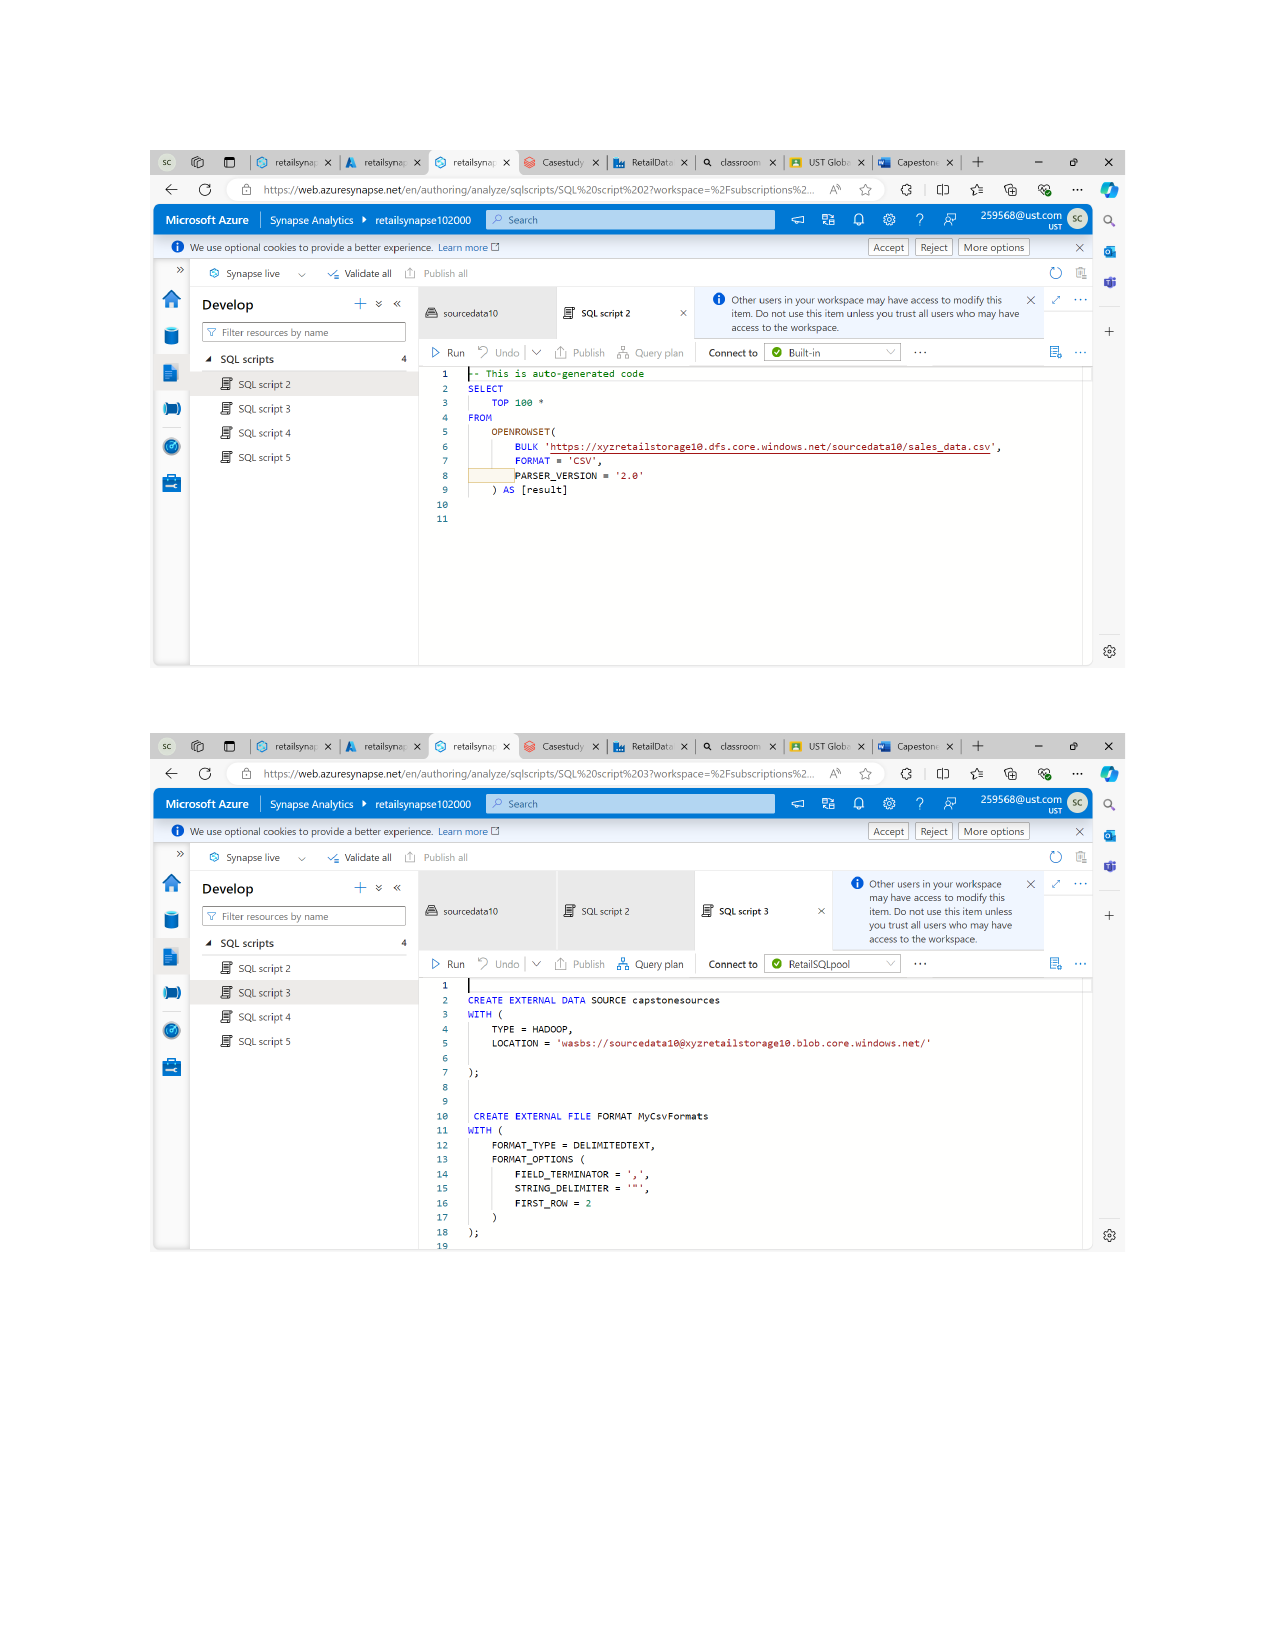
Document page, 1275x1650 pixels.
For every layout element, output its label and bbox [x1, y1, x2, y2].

picture [150, 150, 1125, 668]
picture [150, 733, 1125, 1252]
